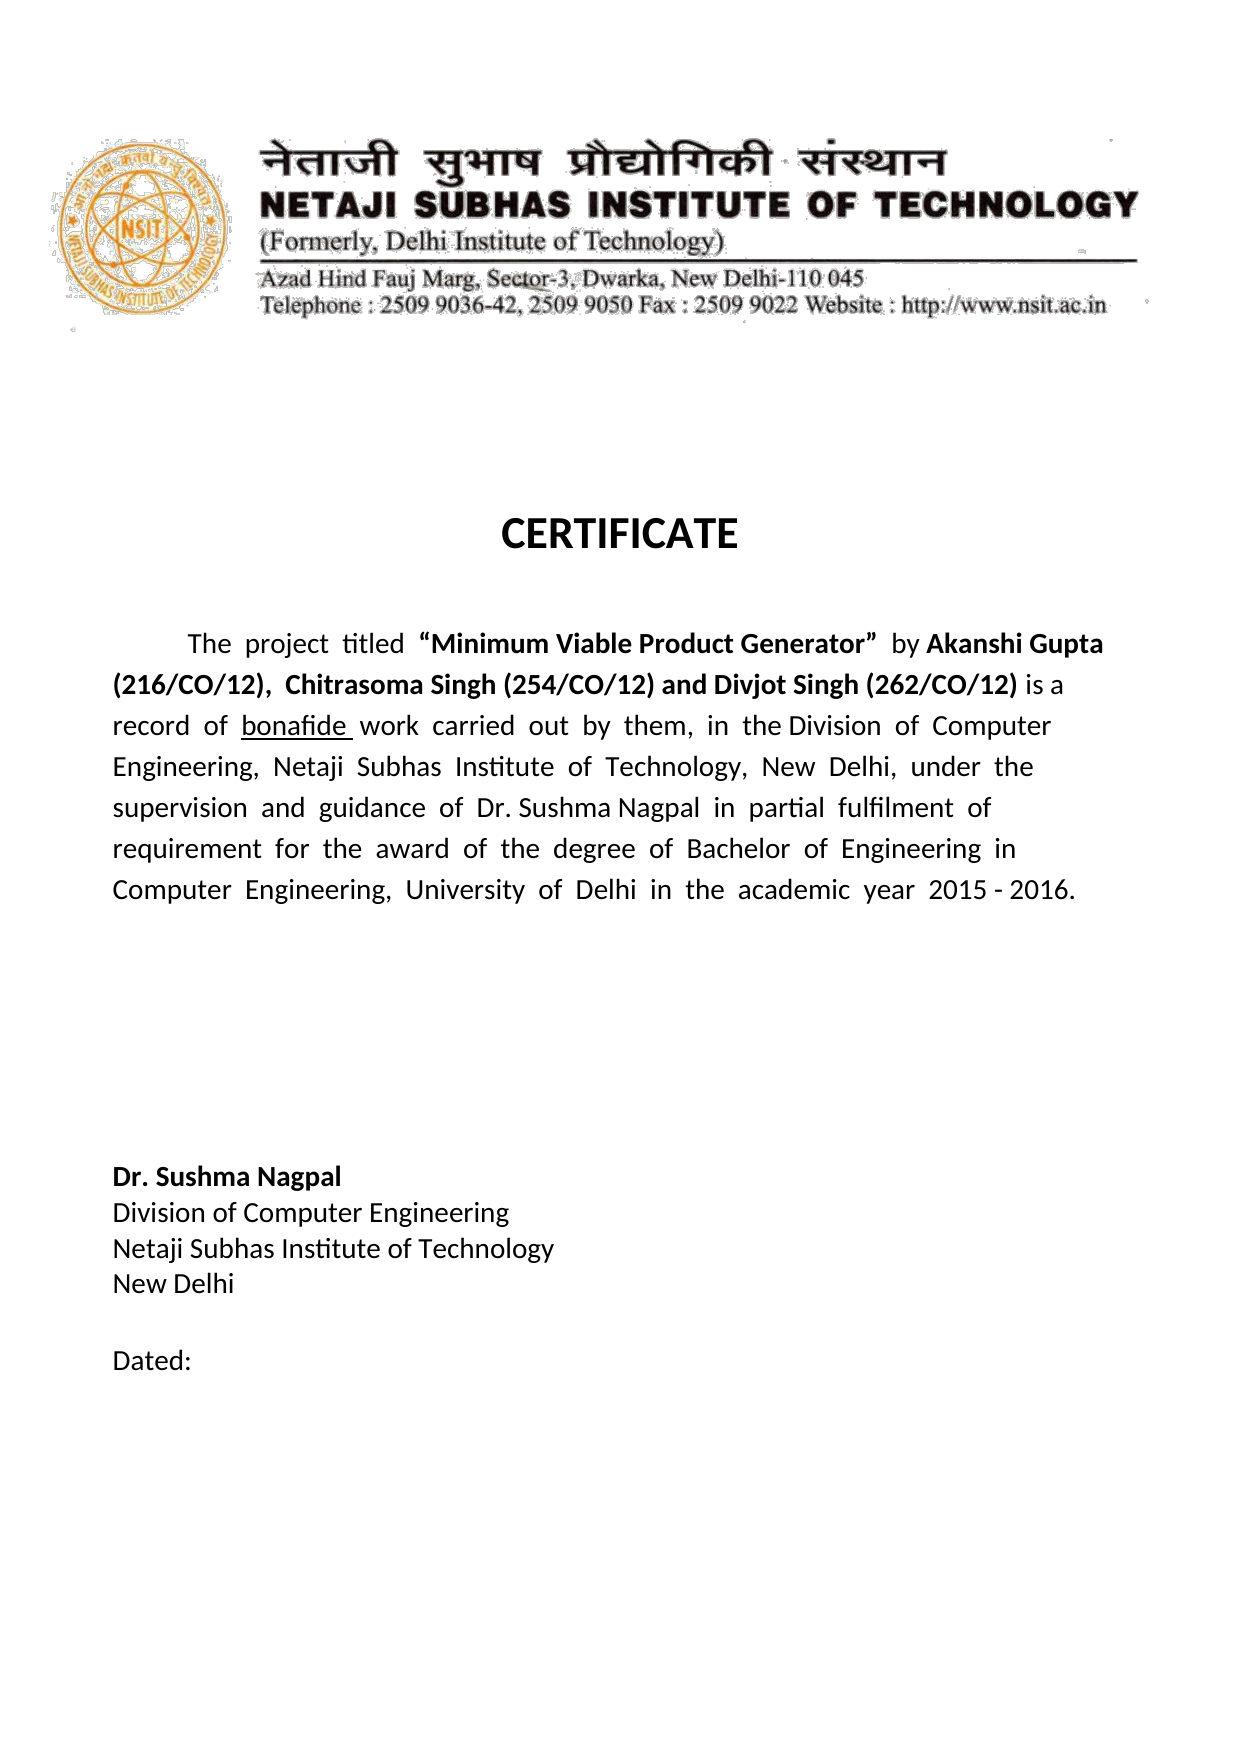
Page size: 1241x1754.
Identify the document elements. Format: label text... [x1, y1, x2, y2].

text Dr. Sushma Nagpal Division of Computer Engineering Netaji Subhas Institute of Technology New Delhi [112, 1158, 1128, 1301]
text CERTIFICATE [112, 504, 1128, 559]
text Dated: [112, 1342, 1128, 1378]
picture [49, 122, 1163, 338]
text The project titled “Minimum Viable Product Generator” by Akanshi Gupta (216/CO/12), Chitrasoma Singh (254/CO/12) and Divjot Singh (262/CO/12) is a record of bonafide work carried out by them, in the Division of Computer Engineering, Netaji Subhas Institute of Technology, New Delhi, under the supervision and guidance of Dr. Sushma Nagpal in partial fulfilment of requirement for the award of the degree of Bachelor of Engineering in Computer Engineering, University of Delhi in the academic year 2015 - 2016. [112, 626, 1128, 907]
